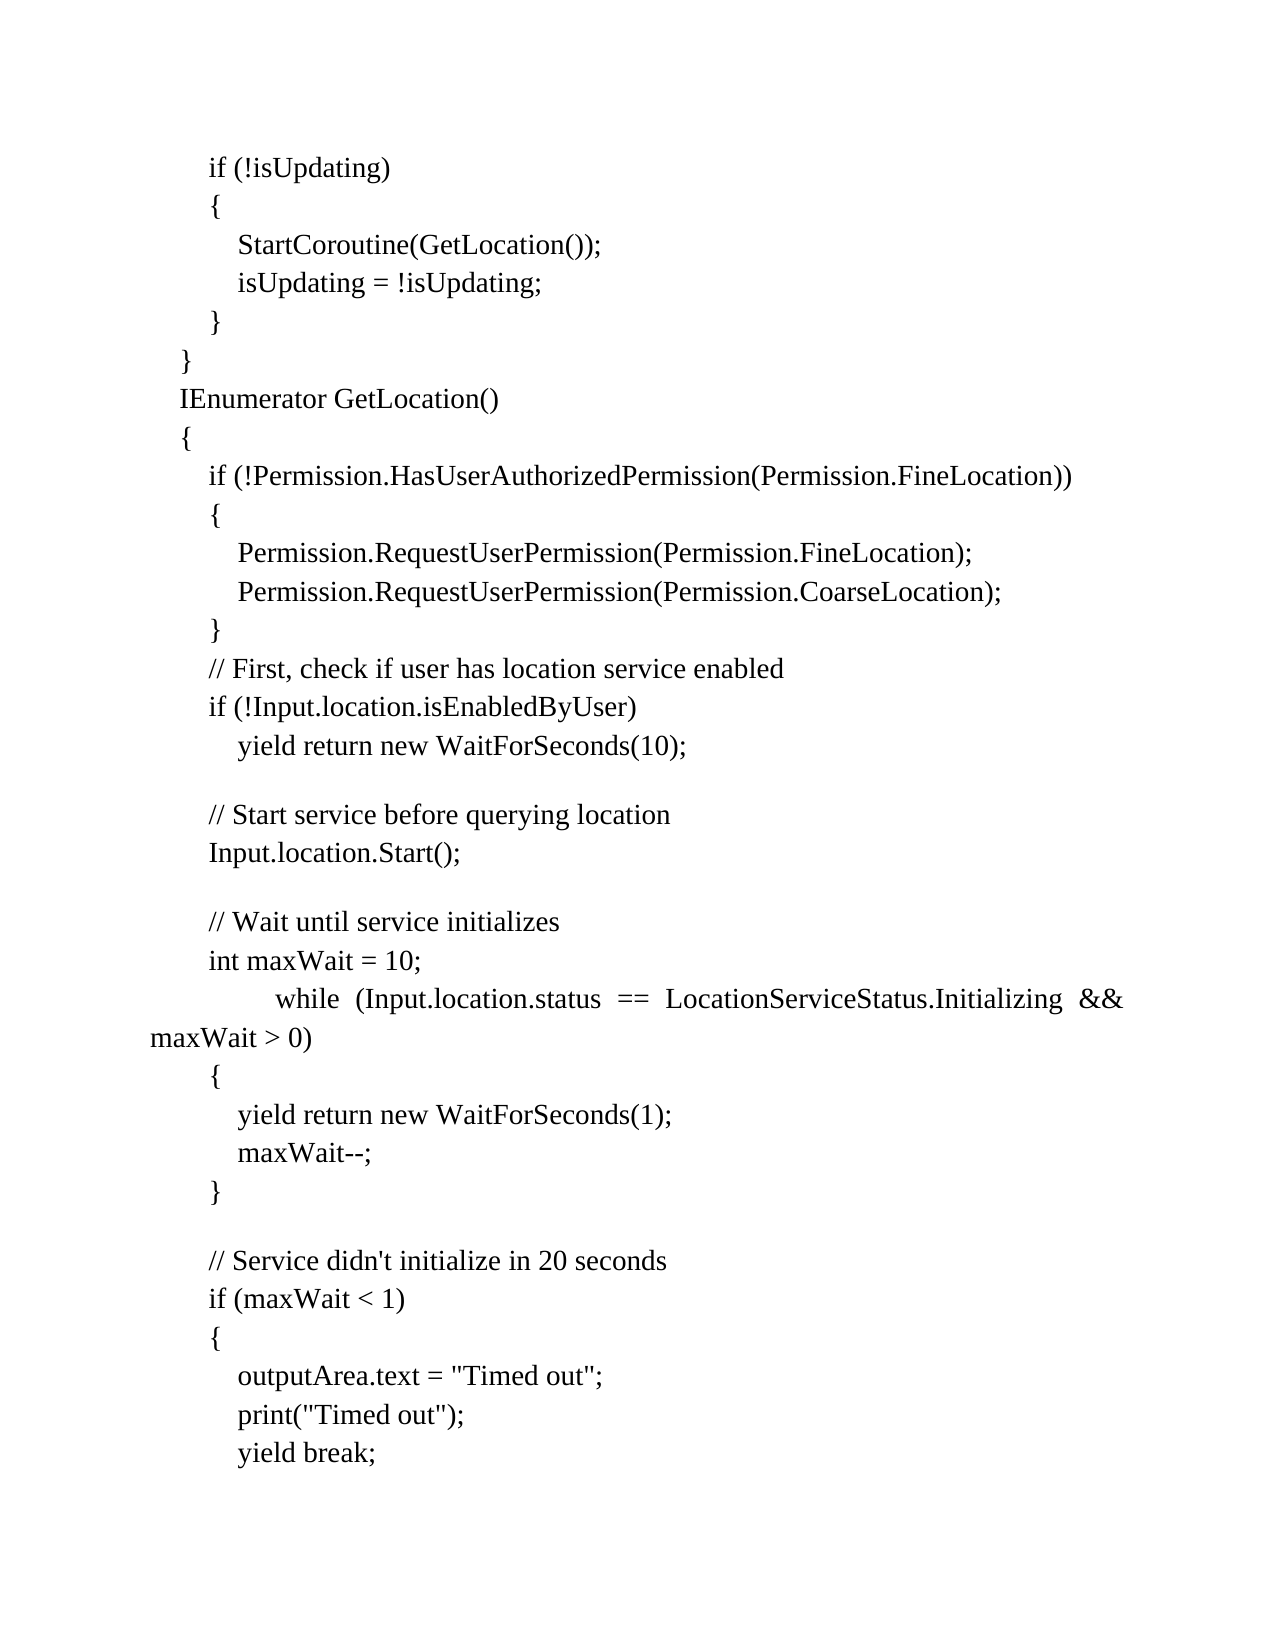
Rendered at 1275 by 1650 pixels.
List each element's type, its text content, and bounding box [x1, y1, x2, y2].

text // Start service before querying location [150, 797, 1125, 830]
text yield return new WaitForSeconds(1); [150, 1097, 1125, 1130]
text { [150, 1320, 1125, 1353]
text int maxWait = 10; [150, 943, 1125, 976]
text } [150, 343, 1125, 376]
text } [150, 612, 1125, 646]
text print("Timed out"); [150, 1397, 1125, 1430]
text } [150, 304, 1125, 338]
text // Wait until service initializes [150, 904, 1125, 938]
text IEnumerator GetLocation() [150, 381, 1125, 415]
text Permission.RequestUserPermission(Permission.CoarseLocation); [150, 574, 1125, 607]
text // First, check if user has location service enabled [150, 651, 1125, 684]
text outputArea.text = "Timed out"; [150, 1358, 1125, 1392]
text Input.location.Start(); [150, 835, 1125, 869]
text Permission.RequestUserPermission(Permission.FineLocation); [150, 535, 1125, 569]
text if (!Input.location.isEnabledByUser) [150, 689, 1125, 723]
text { [150, 497, 1125, 530]
text if (maxWait < 1) [150, 1281, 1125, 1315]
text maxWait--; [150, 1135, 1125, 1169]
text if (!isUpdating) [150, 150, 1125, 183]
text isUpdating = !isUpdating; [150, 266, 1125, 299]
text } [150, 1174, 1125, 1207]
text yield return new WaitForSeconds(10); [150, 728, 1125, 762]
text // Service didn't initialize in 20 seconds [150, 1243, 1125, 1276]
text StartCoroutine(GetLocation()); [150, 227, 1125, 261]
text yield break; [150, 1435, 1125, 1469]
text { [150, 188, 1125, 222]
text { [150, 420, 1125, 453]
text if (!Permission.HasUserAuthorizedPermission(Permission.FineLocation)) [150, 458, 1125, 492]
text { [150, 1058, 1125, 1092]
text while (Input.location.status == LocationServiceStatus.Initializing && maxWait > 0) [150, 981, 1125, 1053]
